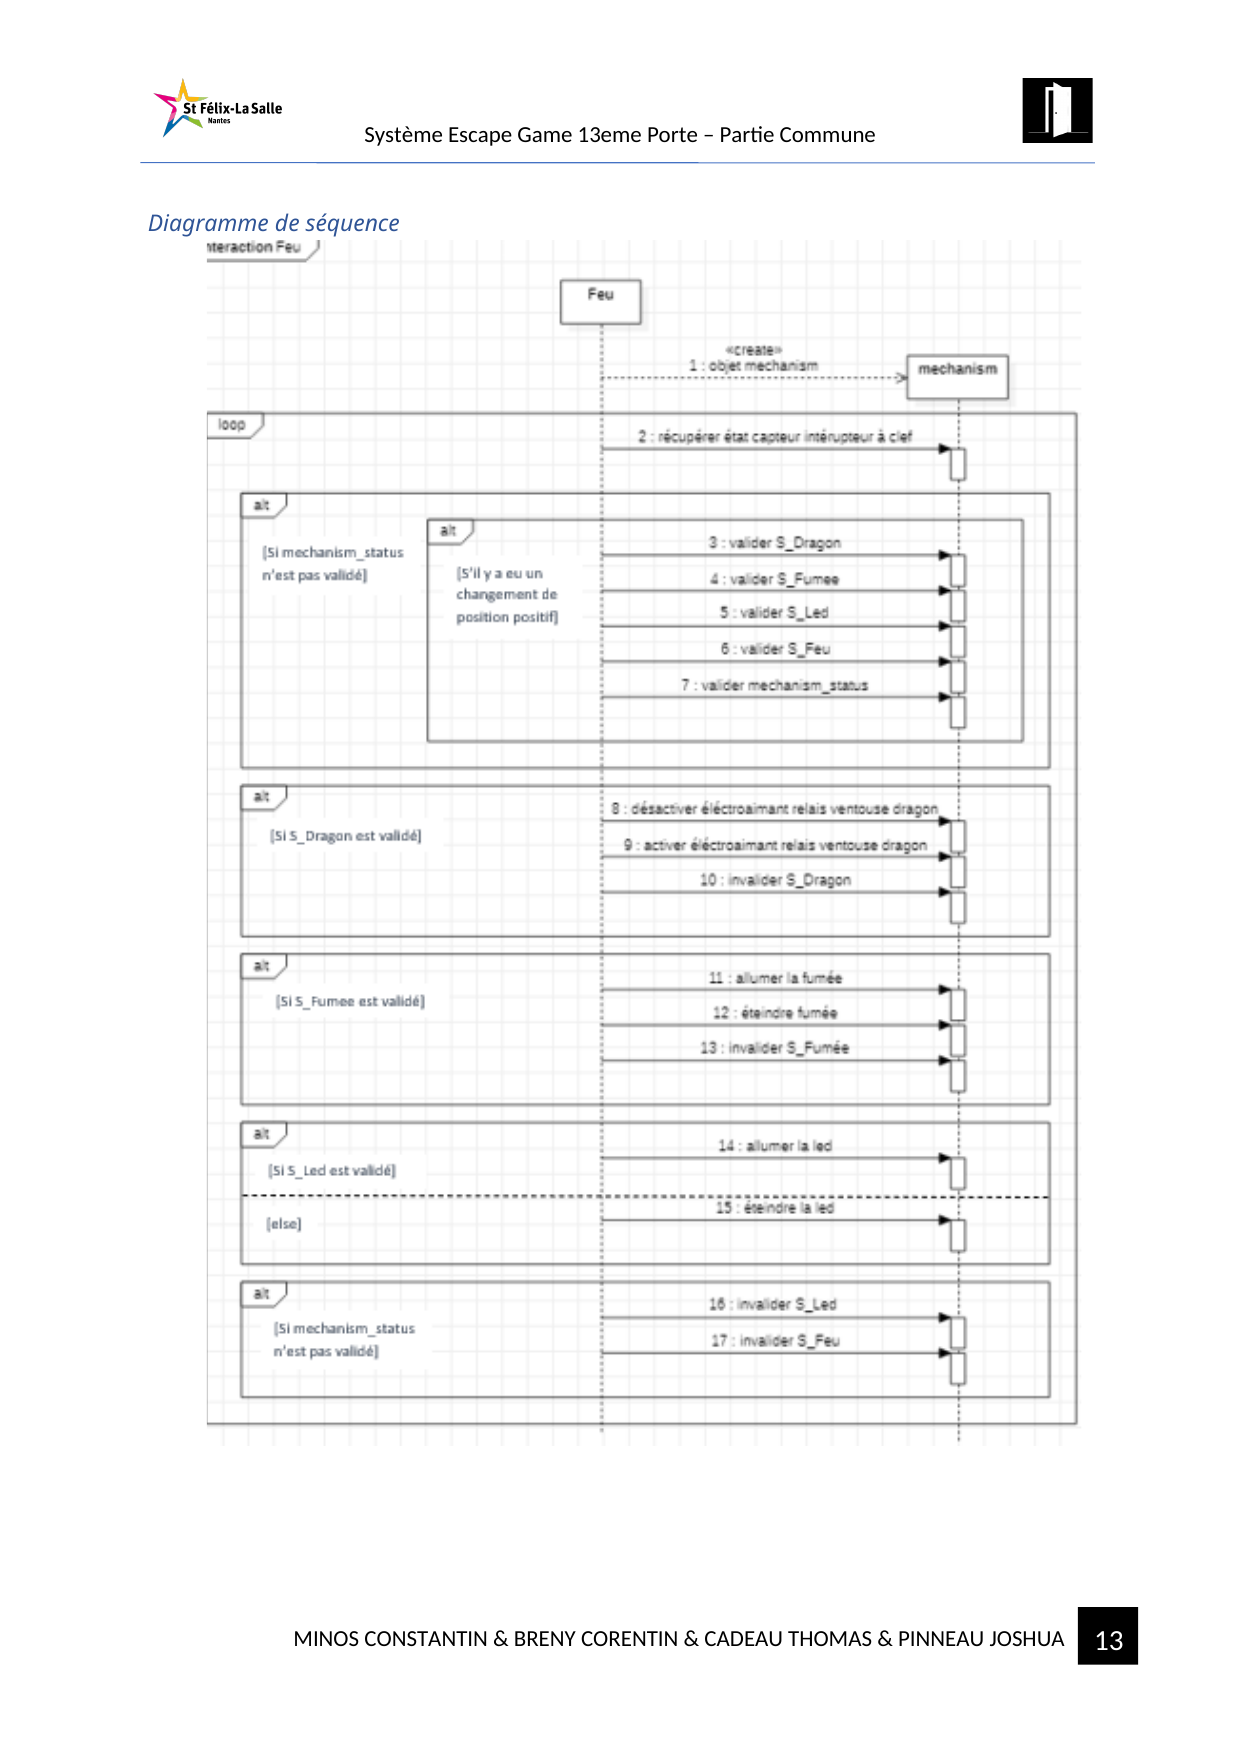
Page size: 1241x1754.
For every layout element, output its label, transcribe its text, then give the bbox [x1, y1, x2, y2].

subtitle Diagramme de séquence [148, 207, 1078, 238]
picture [1022, 78, 1093, 143]
picture [147, 73, 290, 142]
picture [206, 240, 1082, 1446]
